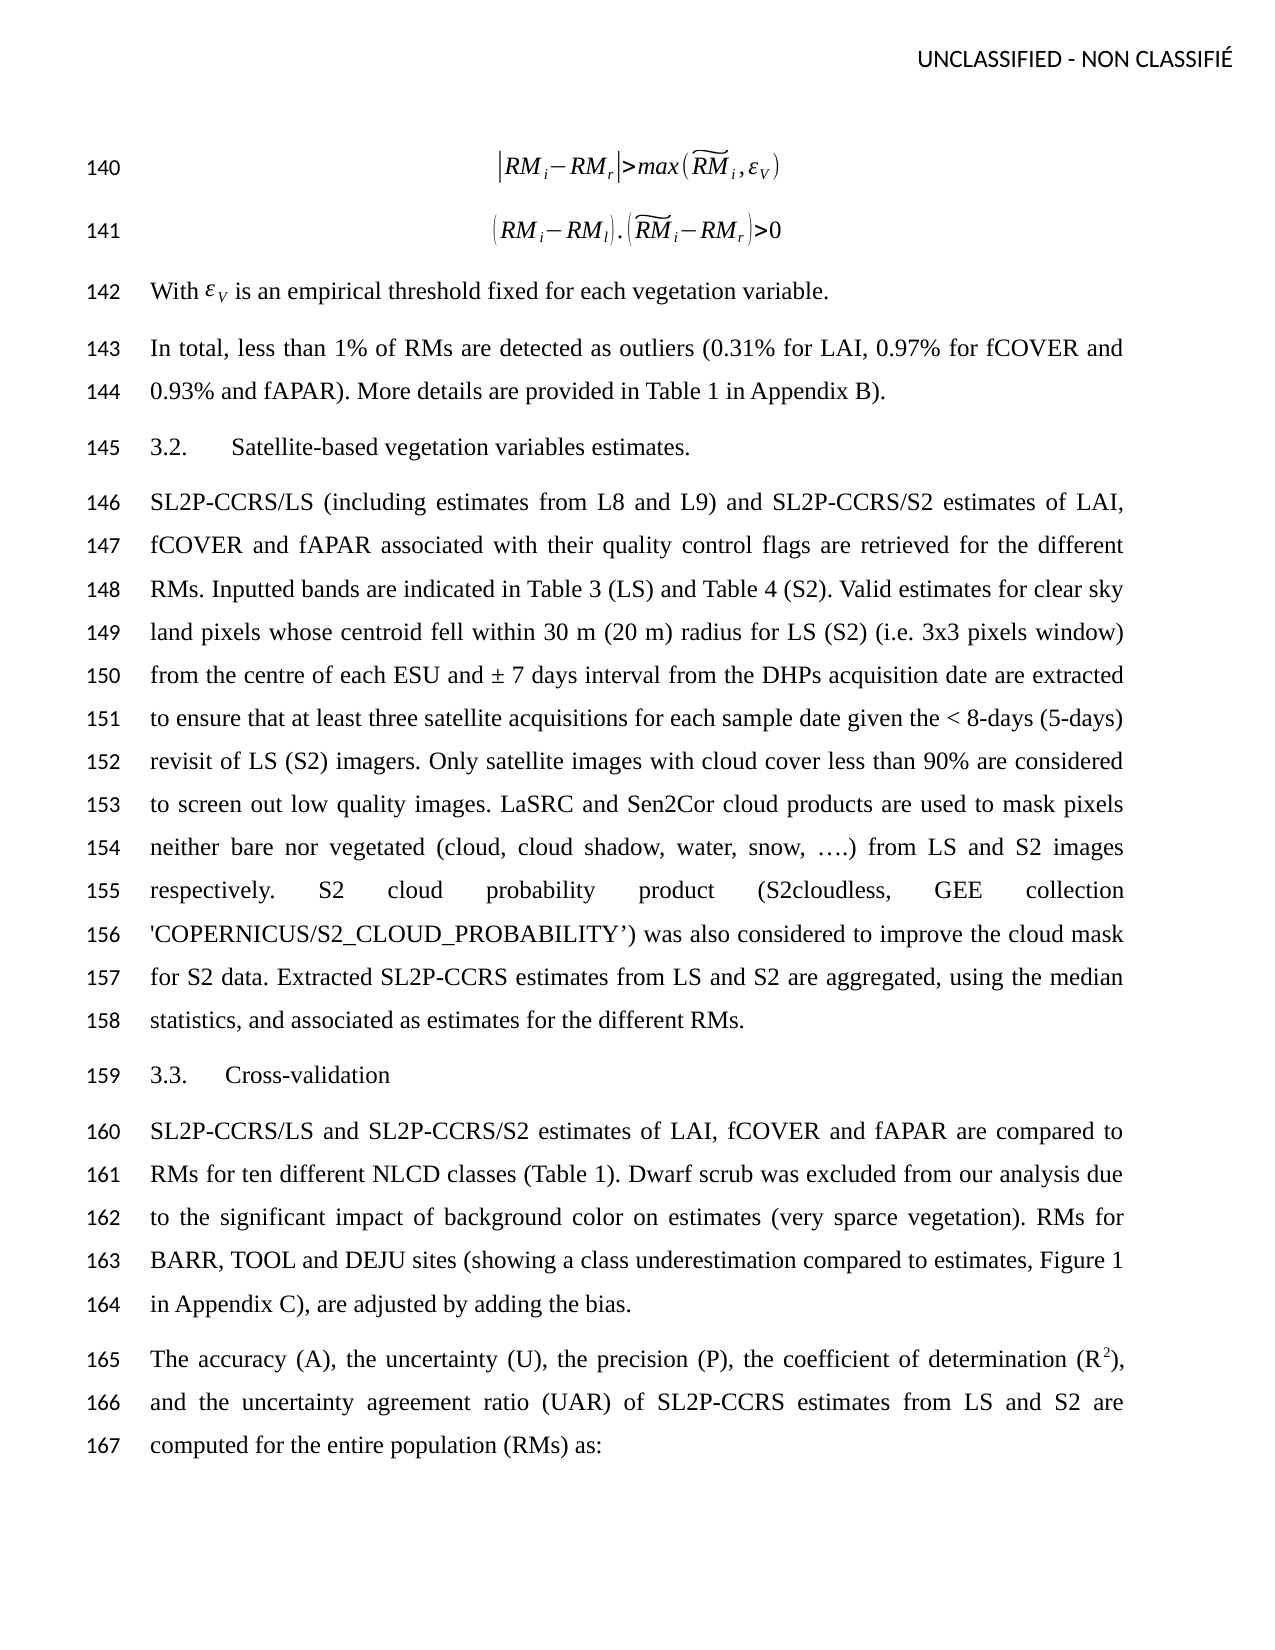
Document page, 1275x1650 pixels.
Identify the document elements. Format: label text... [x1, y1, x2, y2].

text SL2P-CCRS/LS (including estimates from L8 and L9) and SL2P-CCRS/S2 estimates of LAI, fCOVER and fAPAR associated with their quality control flags are retrieved for the different RMs. Inputted bands are indicated in Table 3 (LS) and Table 4 (S2). Valid estimates for clear sky land pixels whose centroid fell within 30 m (20 m) radius for LS (S2) (i.e. 3x3 pixels window) from the centre of each ESU and ± 7 days interval from the DHPs acquisition date are extracted to ensure that at least three satellite acquisitions for each sample date given the < 8-days (5-days) revisit of LS (S2) imagers. Only satellite images with cloud cover less than 90% are considered to screen out low quality images. LaSRC and Sen2Cor cloud products are used to mask pixels neither bare nor vegetated (cloud, cloud shadow, water, snow, ….) from LS and S2 images respectively. S2 cloud probability product (S2cloudless, GEE collection 'COPERNICUS/S2_CLOUD_PROBABILITY’) was also considered to improve the cloud mask for S2 data. Extracted SL2P-CCRS estimates from LS and S2 are aggregated, using the median statistics, and associated as estimates for the different RMs. [150, 487, 1125, 1034]
text The accuracy (A), the uncertainty (U), the precision (P), the coefficient of determination (R2), and the uncertainty agreement ratio (UAR) of SL2P-CCRS estimates from LS and S2 are computed for the entire population (RMs) as: [150, 1344, 1125, 1459]
text With is an empirical threshold fixed for each vegetation variable. [150, 275, 1125, 306]
list Satellite-based vegetation variables estimates. [150, 432, 1125, 461]
list Cross-validation [150, 1061, 1125, 1089]
text In total, less than 1% of RMs are detected as outliers (0.31% for LAI, 0.97% for fCOVER and 0.93% and fAPAR). More details are provided in Table 1 in Appendix B). [150, 333, 1125, 405]
text SL2P-CCRS/LS and SL2P-CCRS/S2 estimates of LAI, fCOVER and fAPAR are compared to RMs for ten different NLCD classes (Table 1). Dwarf scrub was excluded from our analysis due to the significant impact of background color on estimates (very sparce vegetation). RMs for BARR, TOOL and DEJU sites (showing a class underestimation compared to estimates, Figure 1 in Appendix C), are adjusted by adding the bias. [150, 1116, 1125, 1317]
